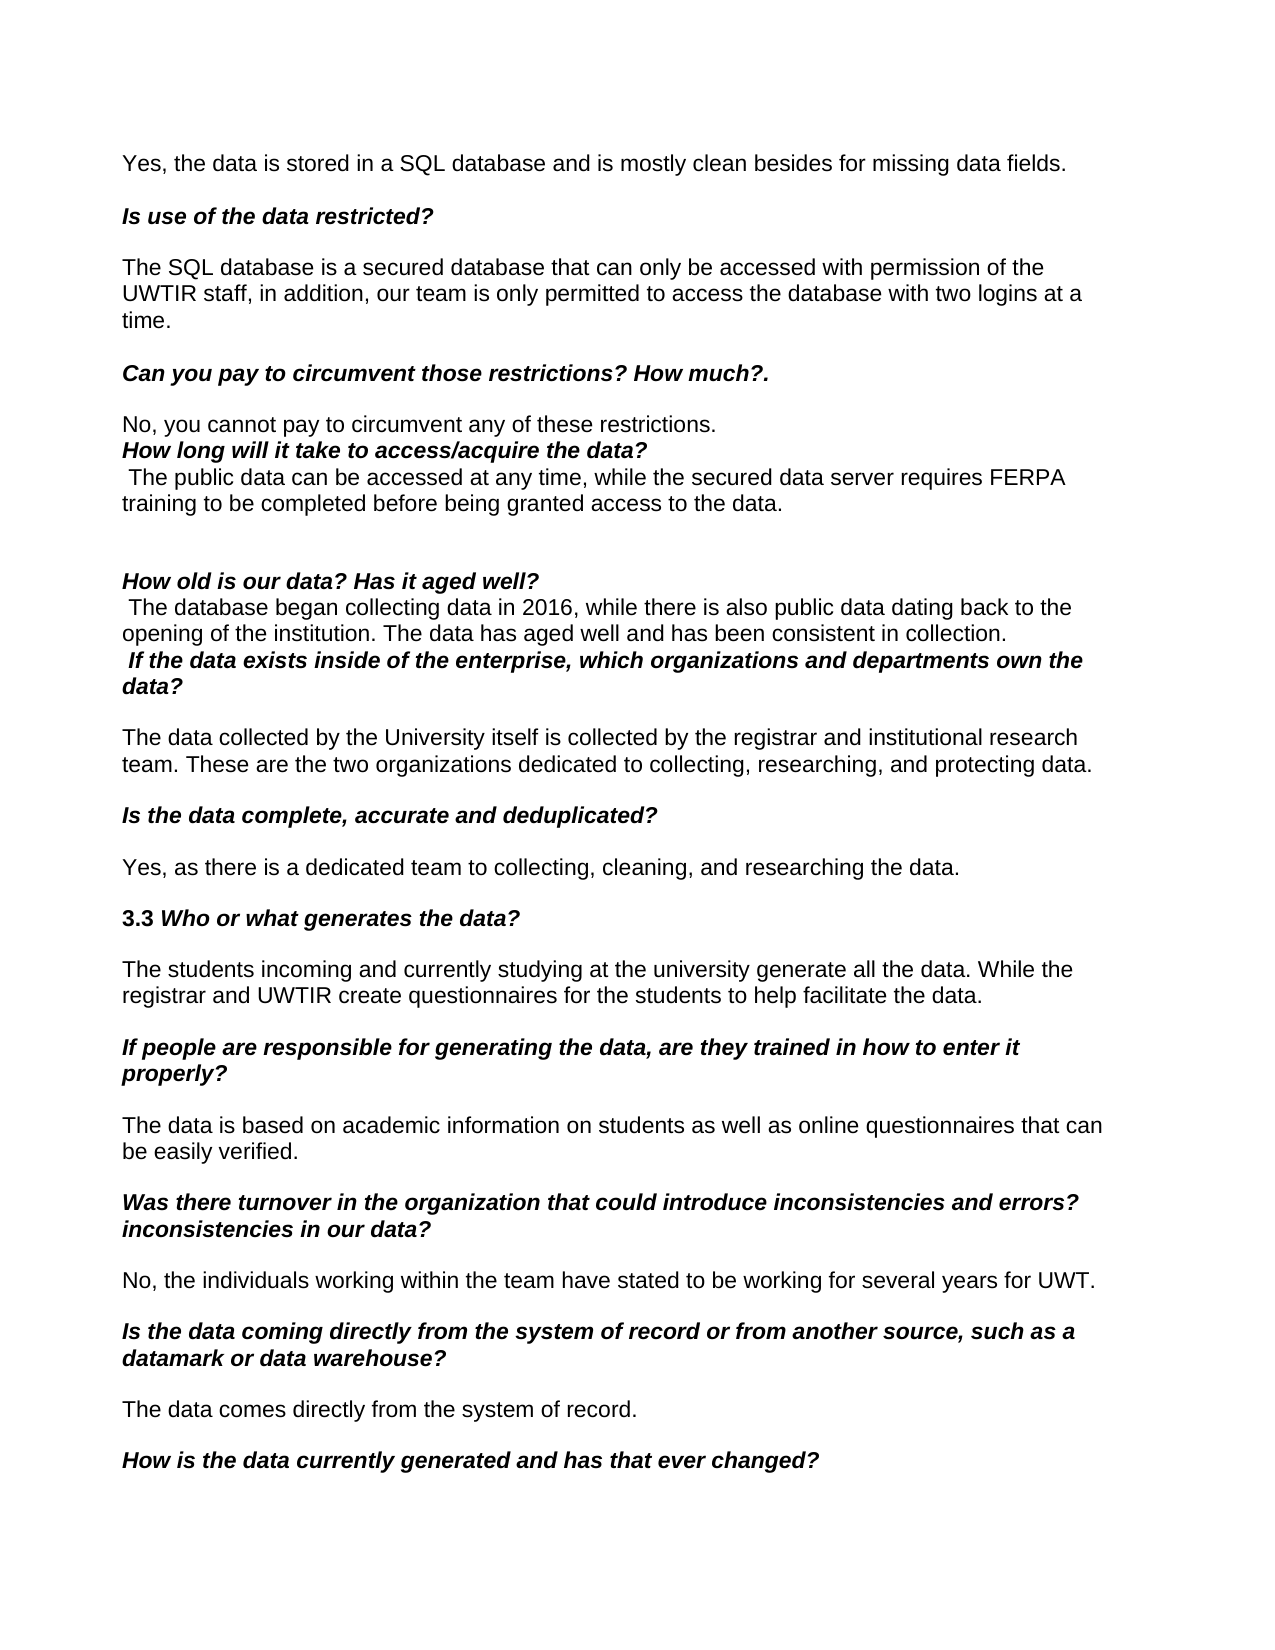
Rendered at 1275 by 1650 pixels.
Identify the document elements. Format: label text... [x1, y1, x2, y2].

text How old is our data? Has it aged well? The database began collecting data in 2016, while there is also public data dating back to the opening of the institution. The data has aged well and has been consistent in collection. If the data exists inside of the enterprise, which organizations and departments own the data? [122, 568, 1125, 699]
text No, you cannot pay to circumvent any of these restrictions. How long will it take to access/acquire the data? The public data can be accessed at any time, while the secured data server requires FERPA training to be completed before being granted access to the data. [122, 411, 1125, 543]
text The data is based on academic information on students as well as online questionnaires that can be easily verified. [122, 1112, 1125, 1164]
text How is the data currently generated and has that ever changed? [122, 1447, 1125, 1474]
text Yes, as there is a dedicated team to collecting, cleaning, and researching the data. [122, 853, 1125, 880]
text The students incoming and currently studying at the university generate all the data. While the registrar and UWTIR create questionnaires for the students to help facilitate the data. [122, 956, 1125, 1009]
text The data collected by the University itself is collected by the registrar and institutional research team. These are the two organizations dedicated to collecting, researching, and protecting data. [122, 724, 1125, 777]
text Is the data complete, accurate and deduplicated? [122, 802, 1125, 828]
text If people are responsible for generating the data, are they trained in how to enter it properly? [122, 1034, 1125, 1087]
text Yes, the data is stored in a SQL database and is mostly clean besides for missing data fields. Is use of the data restricted? [122, 150, 1125, 229]
text The data comes directly from the system of record. [122, 1396, 1125, 1422]
text Is the data coming directly from the system of record or from another source, such as a datamark or data warehouse? [122, 1318, 1125, 1371]
text 3.3 Who or what generates the data? [122, 905, 1125, 931]
text The SQL database is a secured database that can only be accessed with permission of the UWTIR staff, in addition, our team is only permitted to access the database with two logins at a time. Can you pay to circumvent those restrictions? How much?. [122, 254, 1125, 386]
text Was there turnover in the organization that could introduce inconsistencies and errors? inconsistencies in our data? [122, 1189, 1125, 1242]
text No, the individuals working within the team have stated to be working for several years for UWT. [122, 1267, 1125, 1293]
